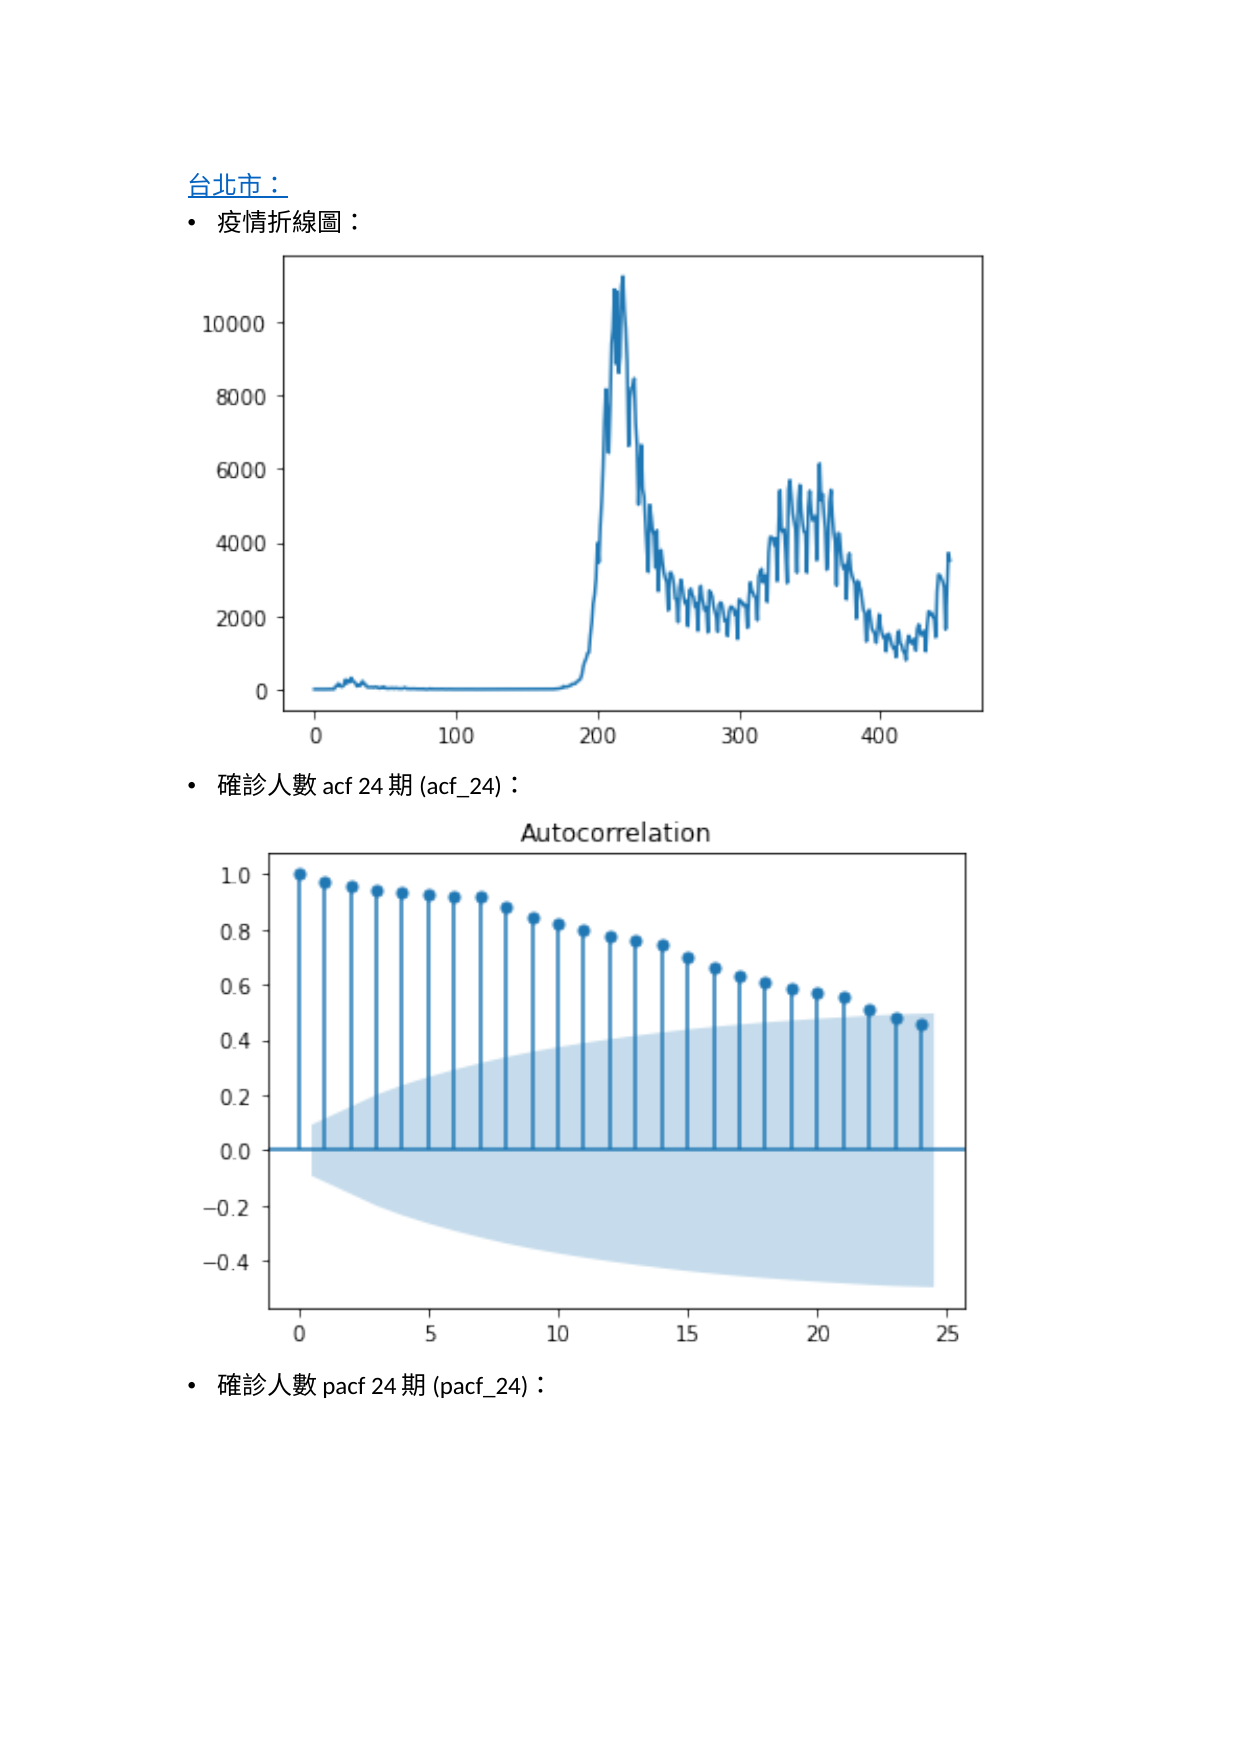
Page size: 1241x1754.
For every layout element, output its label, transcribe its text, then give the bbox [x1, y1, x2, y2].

picture [187, 243, 997, 761]
text 台北市： [187, 164, 1053, 202]
list 疫情折線圖： [187, 202, 1053, 239]
list 確診人數pacf 24期 (pacf_24)： [187, 1364, 1053, 1402]
picture [187, 808, 980, 1359]
list 確診人數acf 24期 (acf_24)： [187, 764, 1053, 802]
